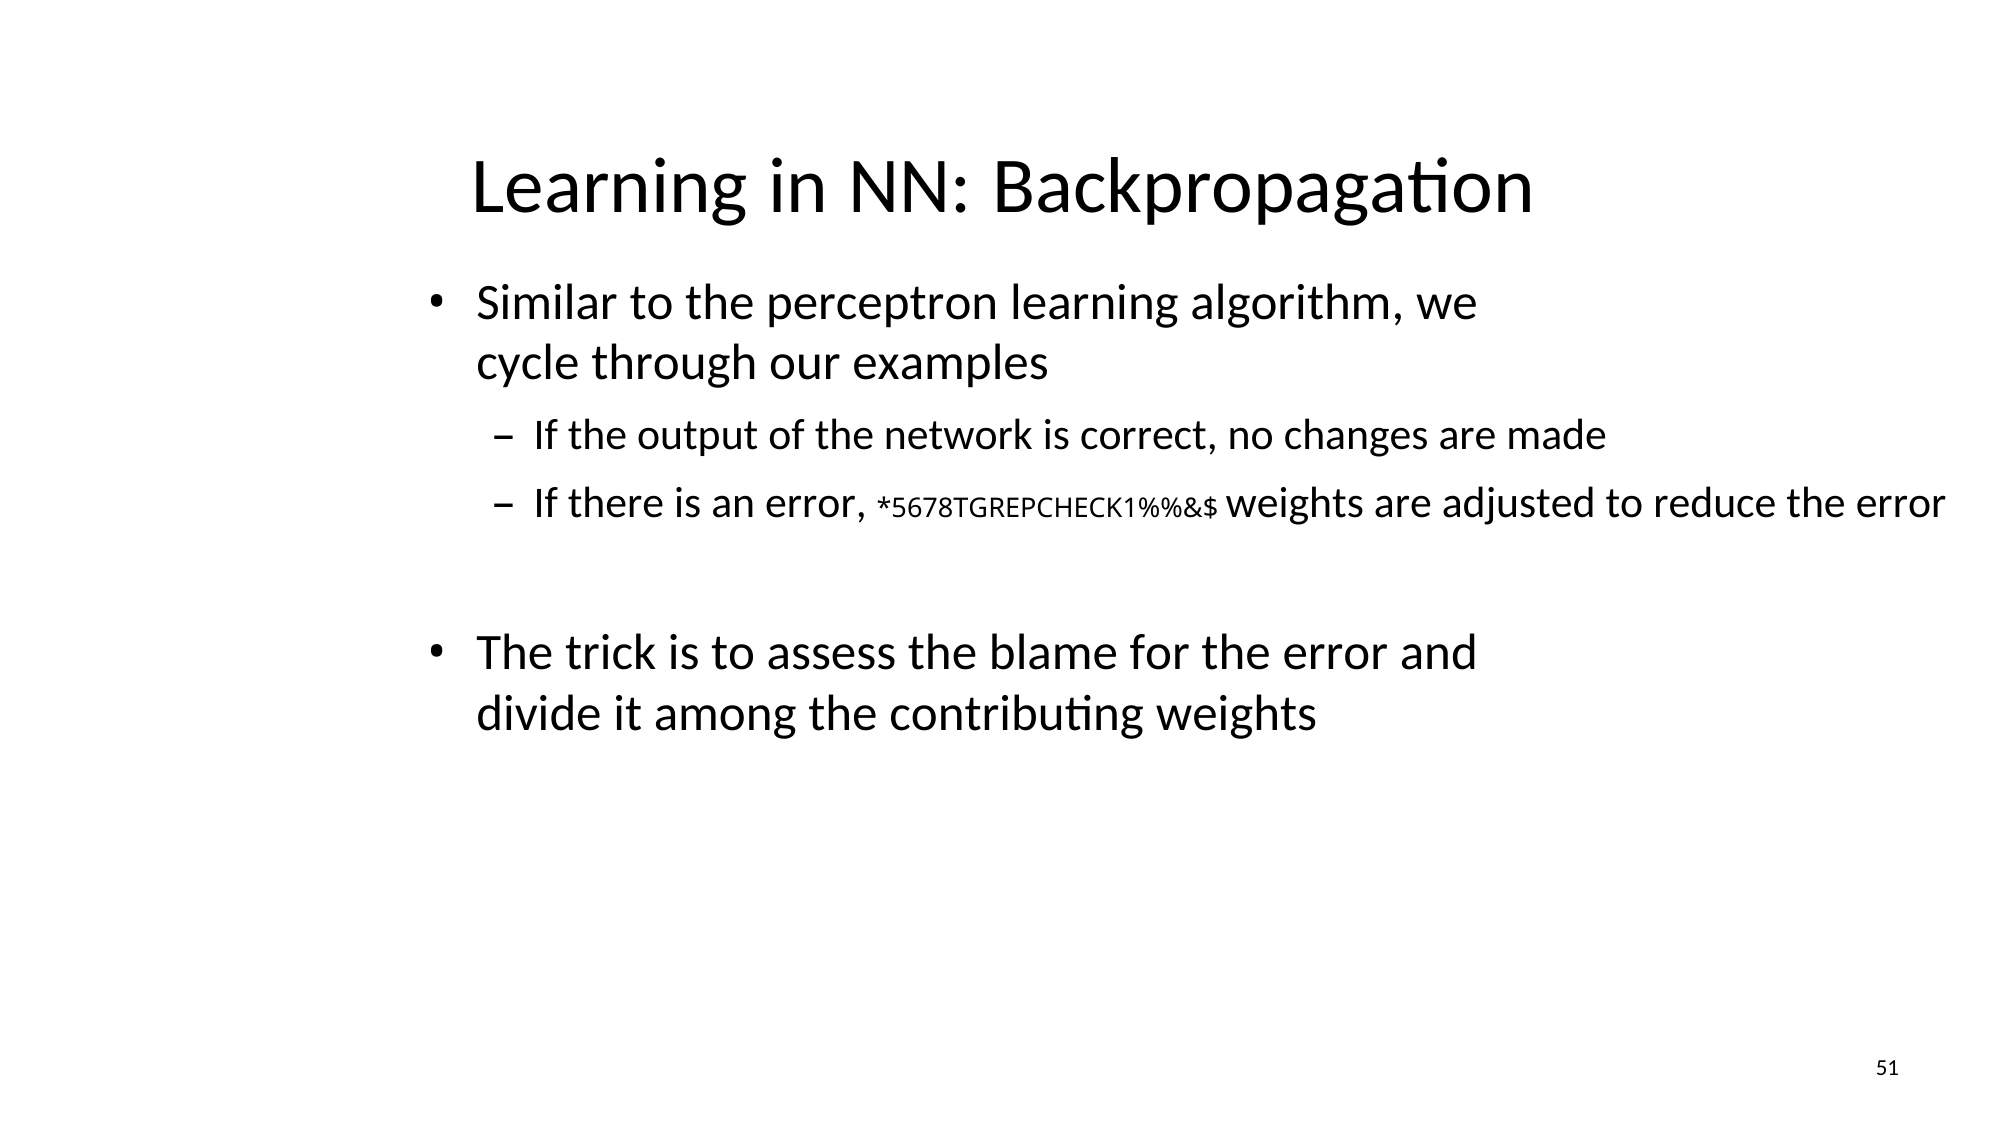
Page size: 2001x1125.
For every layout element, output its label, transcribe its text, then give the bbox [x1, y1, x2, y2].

list The trick is to assess the blame for the error and divide it among the contributing weights [427, 616, 1612, 743]
list If there is an error, *5678TGREPCHECK1%%&$ weights are adjusted to reduce the error [492, 470, 1960, 530]
list Similar to the perceptron learning algorithm, we cycle through our examples [427, 267, 1590, 392]
list If the output of the network is correct, no changes are made [492, 402, 1960, 462]
subtitle Learning in NN: Backpropagation [82, 135, 1925, 232]
